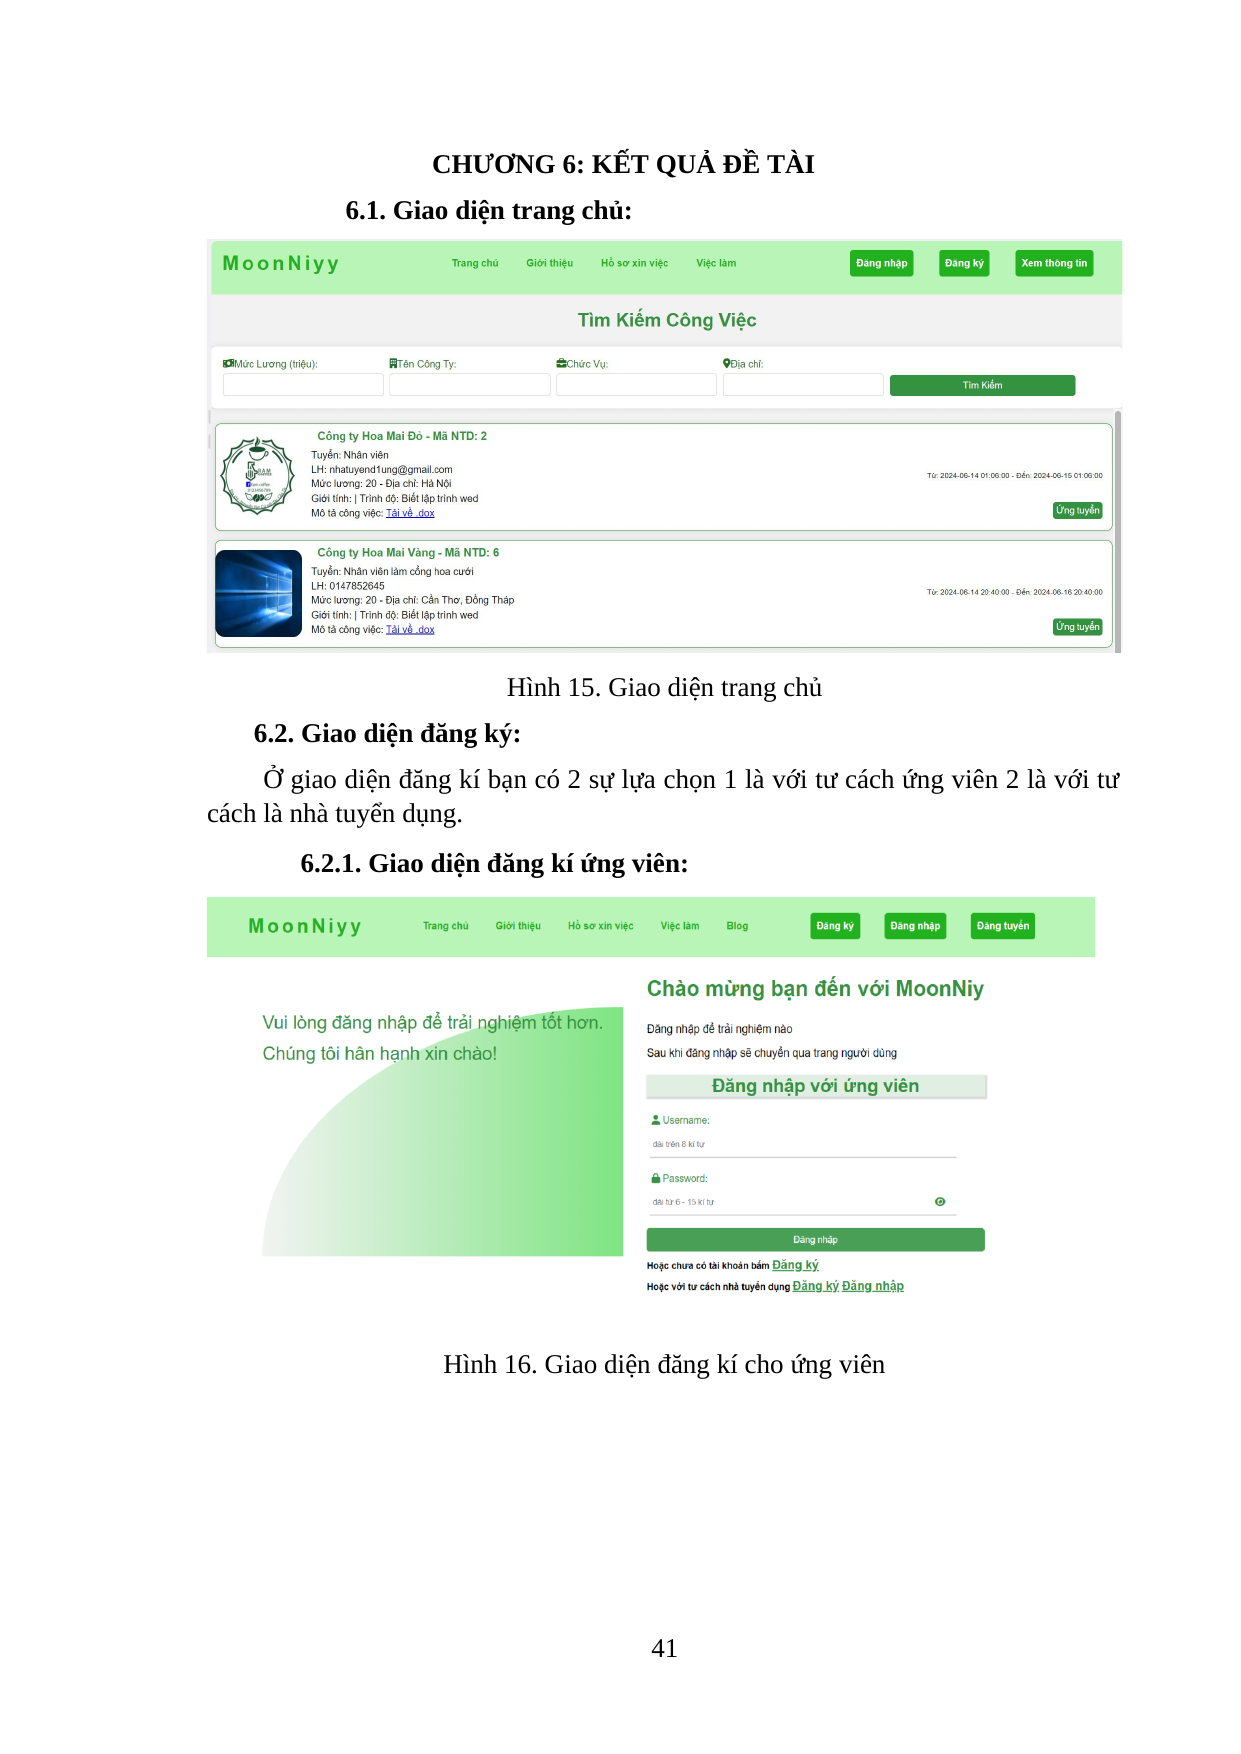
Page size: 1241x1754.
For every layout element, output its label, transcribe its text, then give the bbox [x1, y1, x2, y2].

text 6.2.1. Giao diện đăng kí ứng viên: [299, 847, 1122, 878]
text 6.1. Giao diện trang chủ: [299, 194, 1122, 225]
picture [206, 897, 1097, 1349]
text Ở giao diện đăng kí bạn có 2 sự lựa chọn 1 là với tư cách ứng viên 2 là với tư cách là nhà tuyển dụng. [207, 763, 1122, 828]
text CHƯƠNG 6: KẾT QUẢ ĐỀ TÀI [357, 148, 1122, 179]
picture [206, 239, 1123, 653]
text 6.2. Giao diện đăng ký: [254, 717, 1122, 748]
text Hình 15. Giao diện trang chủ [207, 671, 1122, 702]
